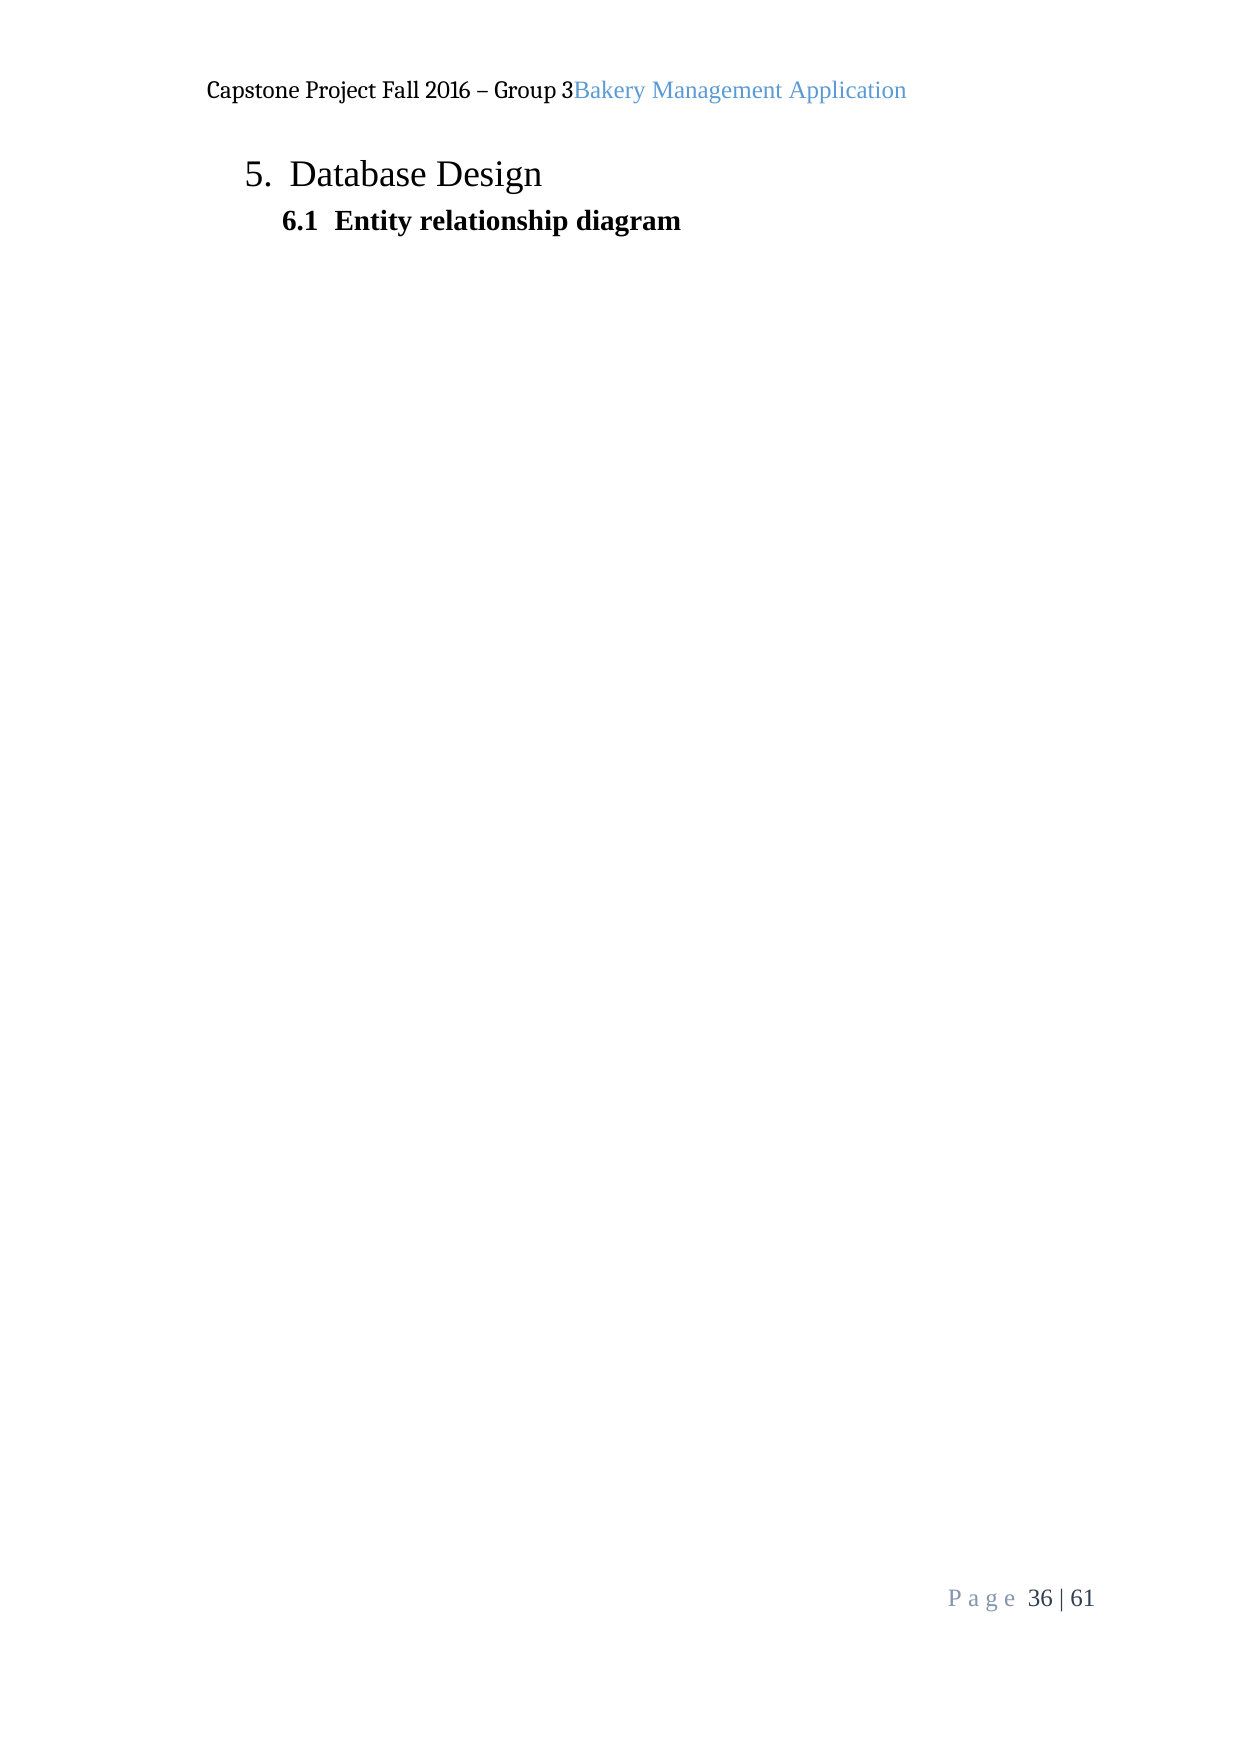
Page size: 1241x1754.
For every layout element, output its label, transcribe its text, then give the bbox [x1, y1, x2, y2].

subtitle Entity relationship diagram [282, 203, 1122, 236]
subtitle Database Design [244, 152, 1122, 195]
